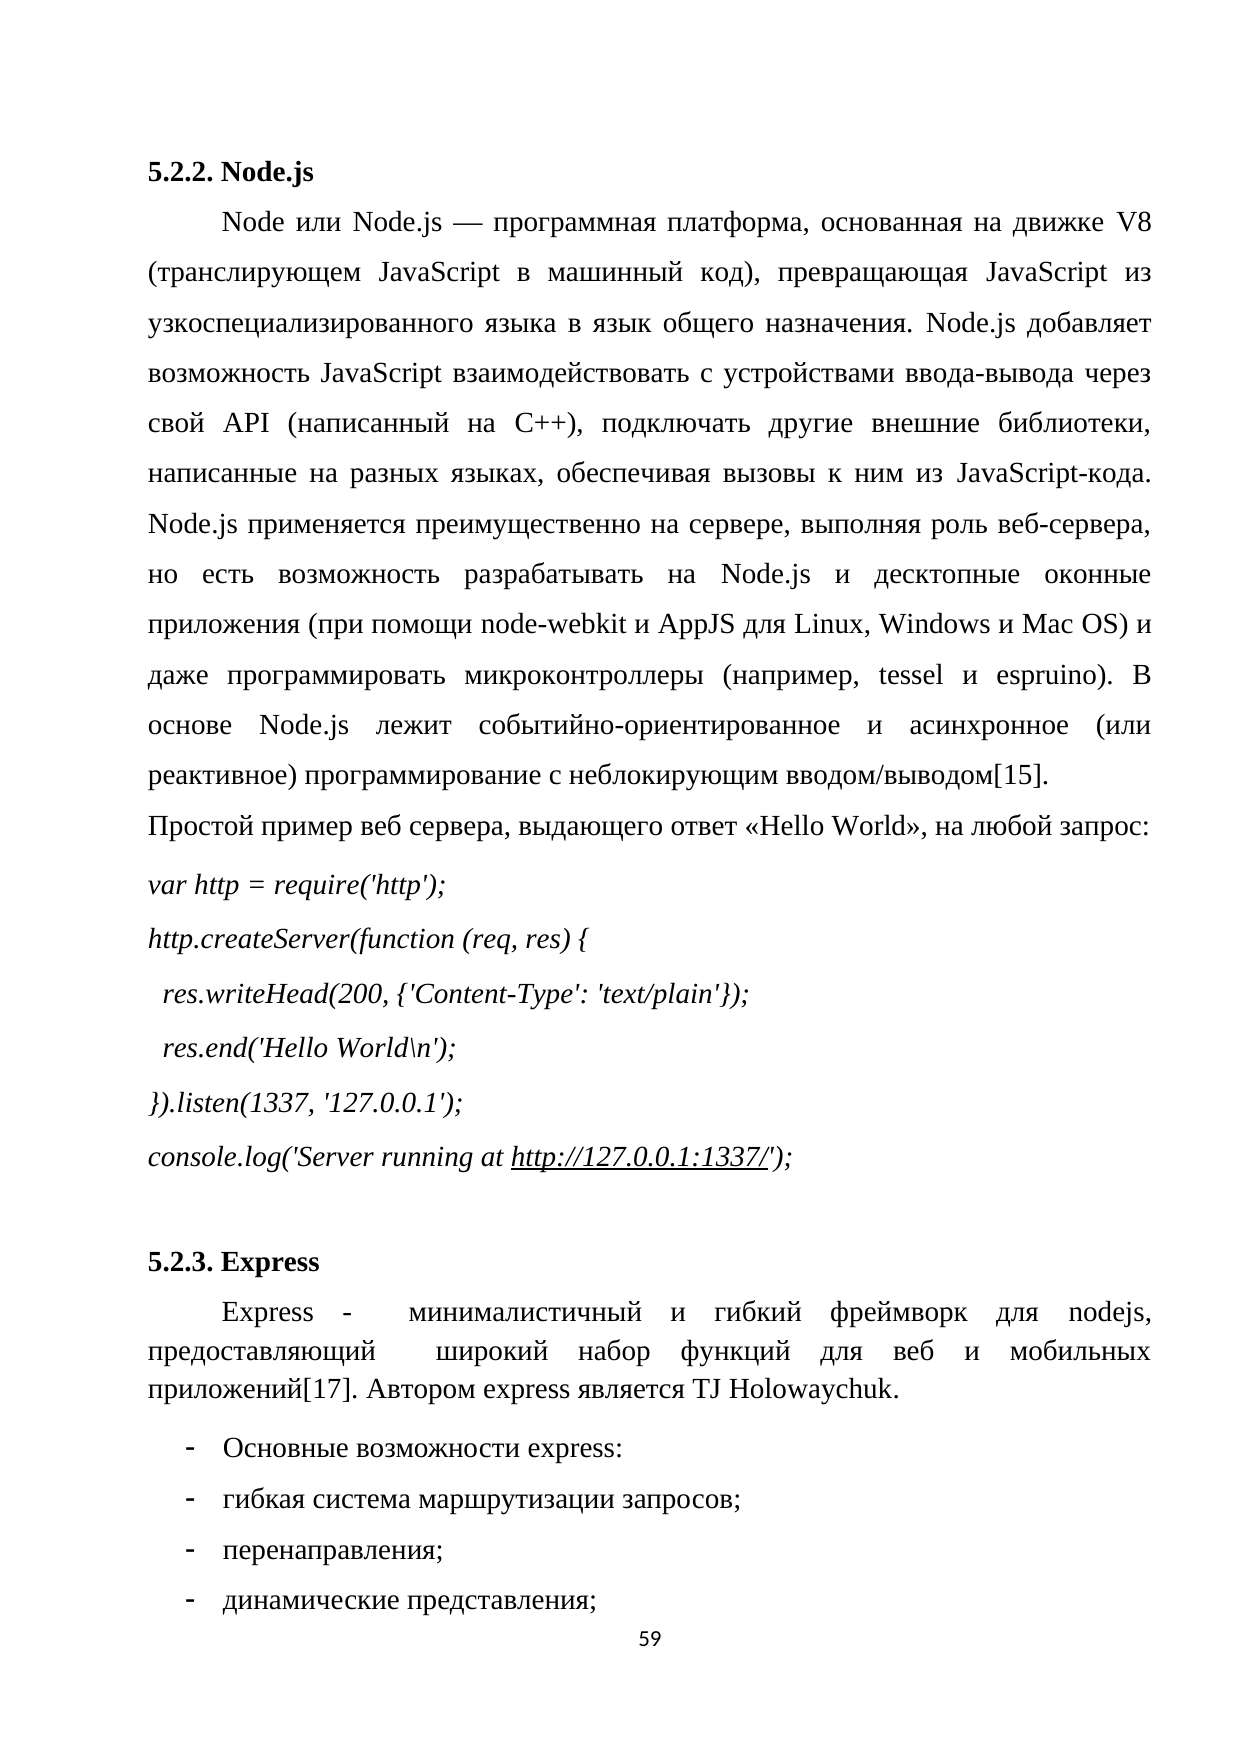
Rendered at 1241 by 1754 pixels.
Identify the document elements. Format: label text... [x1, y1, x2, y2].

list Основные возможности express: [185, 1431, 1152, 1464]
text res.end('Hello World\n'); [148, 1030, 1152, 1064]
list перенаправления; [185, 1532, 1152, 1566]
text Node или Node.js — программная платформа, основанная на движке V8 (транслирующем JavaScript в машинный код), превращающая JavaScript из узкоспециализированного языка в язык общего назначения. Node.js добавляет возможность JavaScript взаимодействовать с устройствами ввода-вывода через свой API (написанный на C++), подключать другие внешние библиотеки, написанные на разных языках, обеспечивая вызовы к ним из JavaScript-кода. Node.js применяется преимущественно на сервере, выполняя роль веб-сервера, но есть возможность разрабатывать на Node.js и десктопные оконные приложения (при помощи node-webkit и AppJS для Linux, Windows и Mac OS) и даже программировать микроконтроллеры (например, tessel и espruino). В основе Node.js лежит событийно-ориентированное и асинхронное (или реактивное) программирование с неблокирующим вводом/выводом[15]. [148, 204, 1152, 791]
text 5.2.3. Express [148, 1244, 1152, 1277]
text Простой пример веб сервера, выдающего ответ «Hello World», на любой запрос: [148, 808, 1152, 841]
list динамические представления; [185, 1582, 1152, 1616]
text http.createServer(function (req, res) { [148, 922, 1152, 955]
text }).listen(1337, '127.0.0.1'); [148, 1085, 1152, 1118]
text var http = require('http'); [148, 867, 1152, 901]
list гибкая система маршрутизации запросов; [185, 1482, 1152, 1515]
text res.writeHead(200, {'Content-Type': 'text/plain'}); [148, 976, 1152, 1009]
text console.log('Server running at http://127.0.0.1:1337/'); [148, 1139, 1152, 1173]
text 5.2.2. Node.js [148, 154, 1152, 187]
text Express - минималистичный и гибкий фреймворк для nodejs, предоставляющий широкий набор функций для веб и мобильных приложений[17]. Автором express является TJ Holowaychuk. [148, 1294, 1152, 1405]
